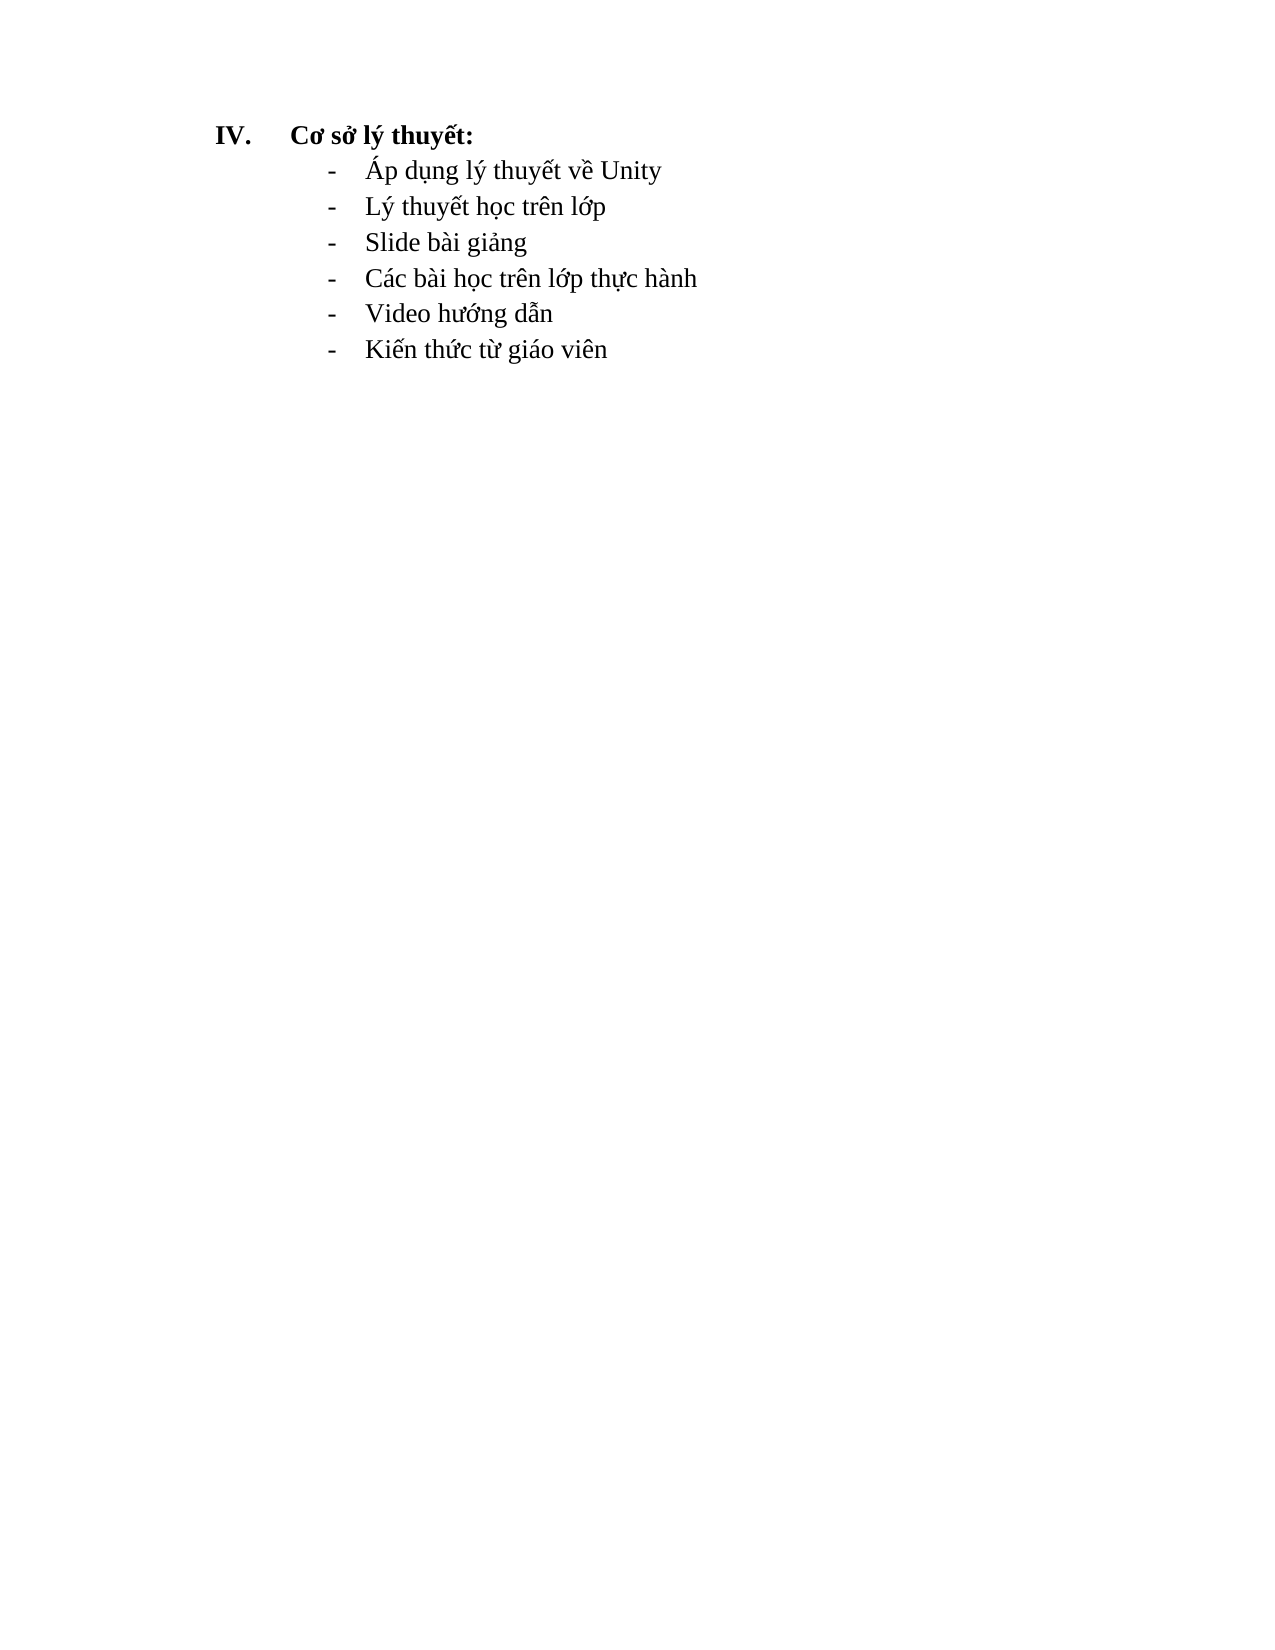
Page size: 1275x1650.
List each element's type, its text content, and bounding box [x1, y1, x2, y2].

list Cơ sở lý thuyết: [215, 119, 1127, 150]
list Slide bài giảng [327, 226, 1127, 257]
list Các bài học trên lớp thực hành [327, 262, 1127, 293]
list Kiến thức từ giáo viên [327, 333, 1127, 364]
list Video hướng dẫn [327, 297, 1127, 328]
list Áp dụng lý thuyết về Unity [327, 154, 1127, 186]
list Lý thuyết học trên lớp [327, 190, 1127, 221]
